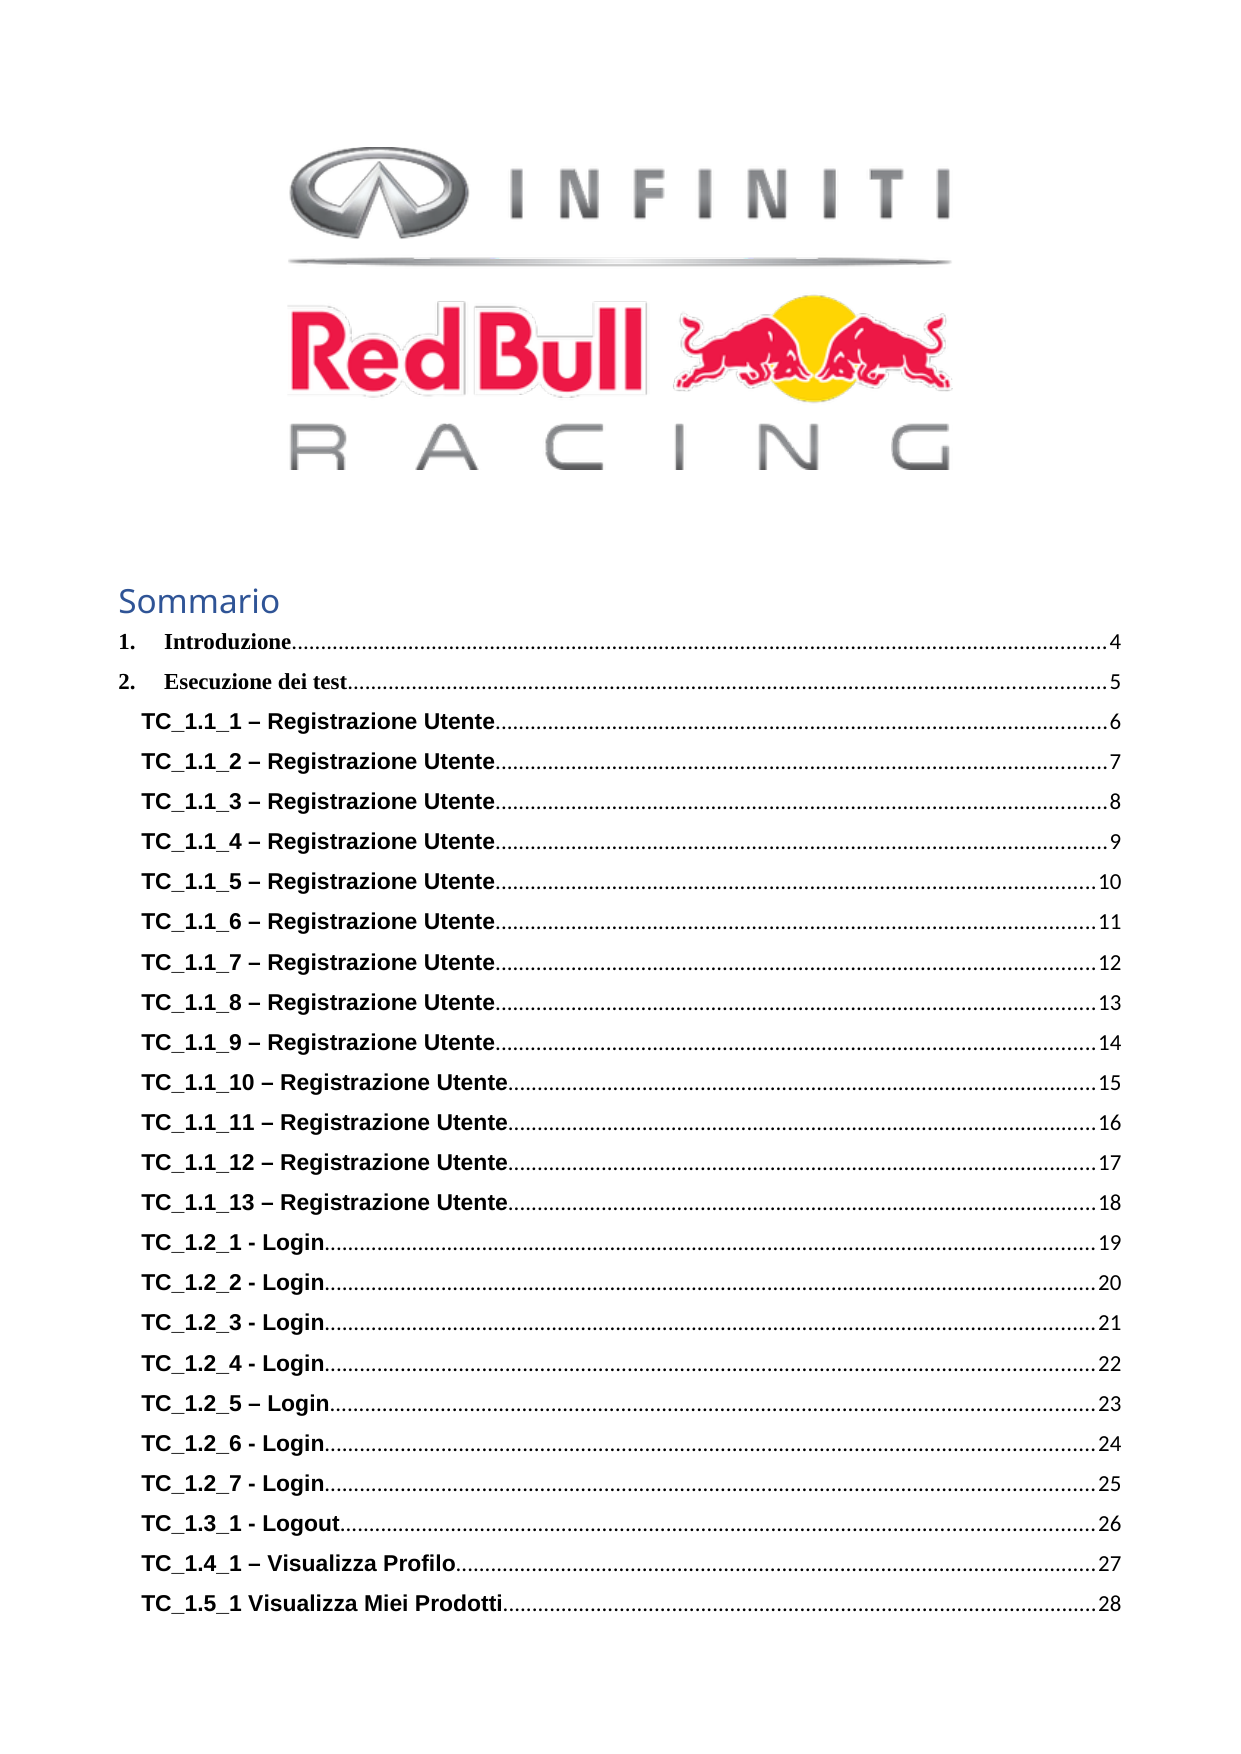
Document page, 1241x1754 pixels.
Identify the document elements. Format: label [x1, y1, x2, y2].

picture [287, 147, 953, 470]
